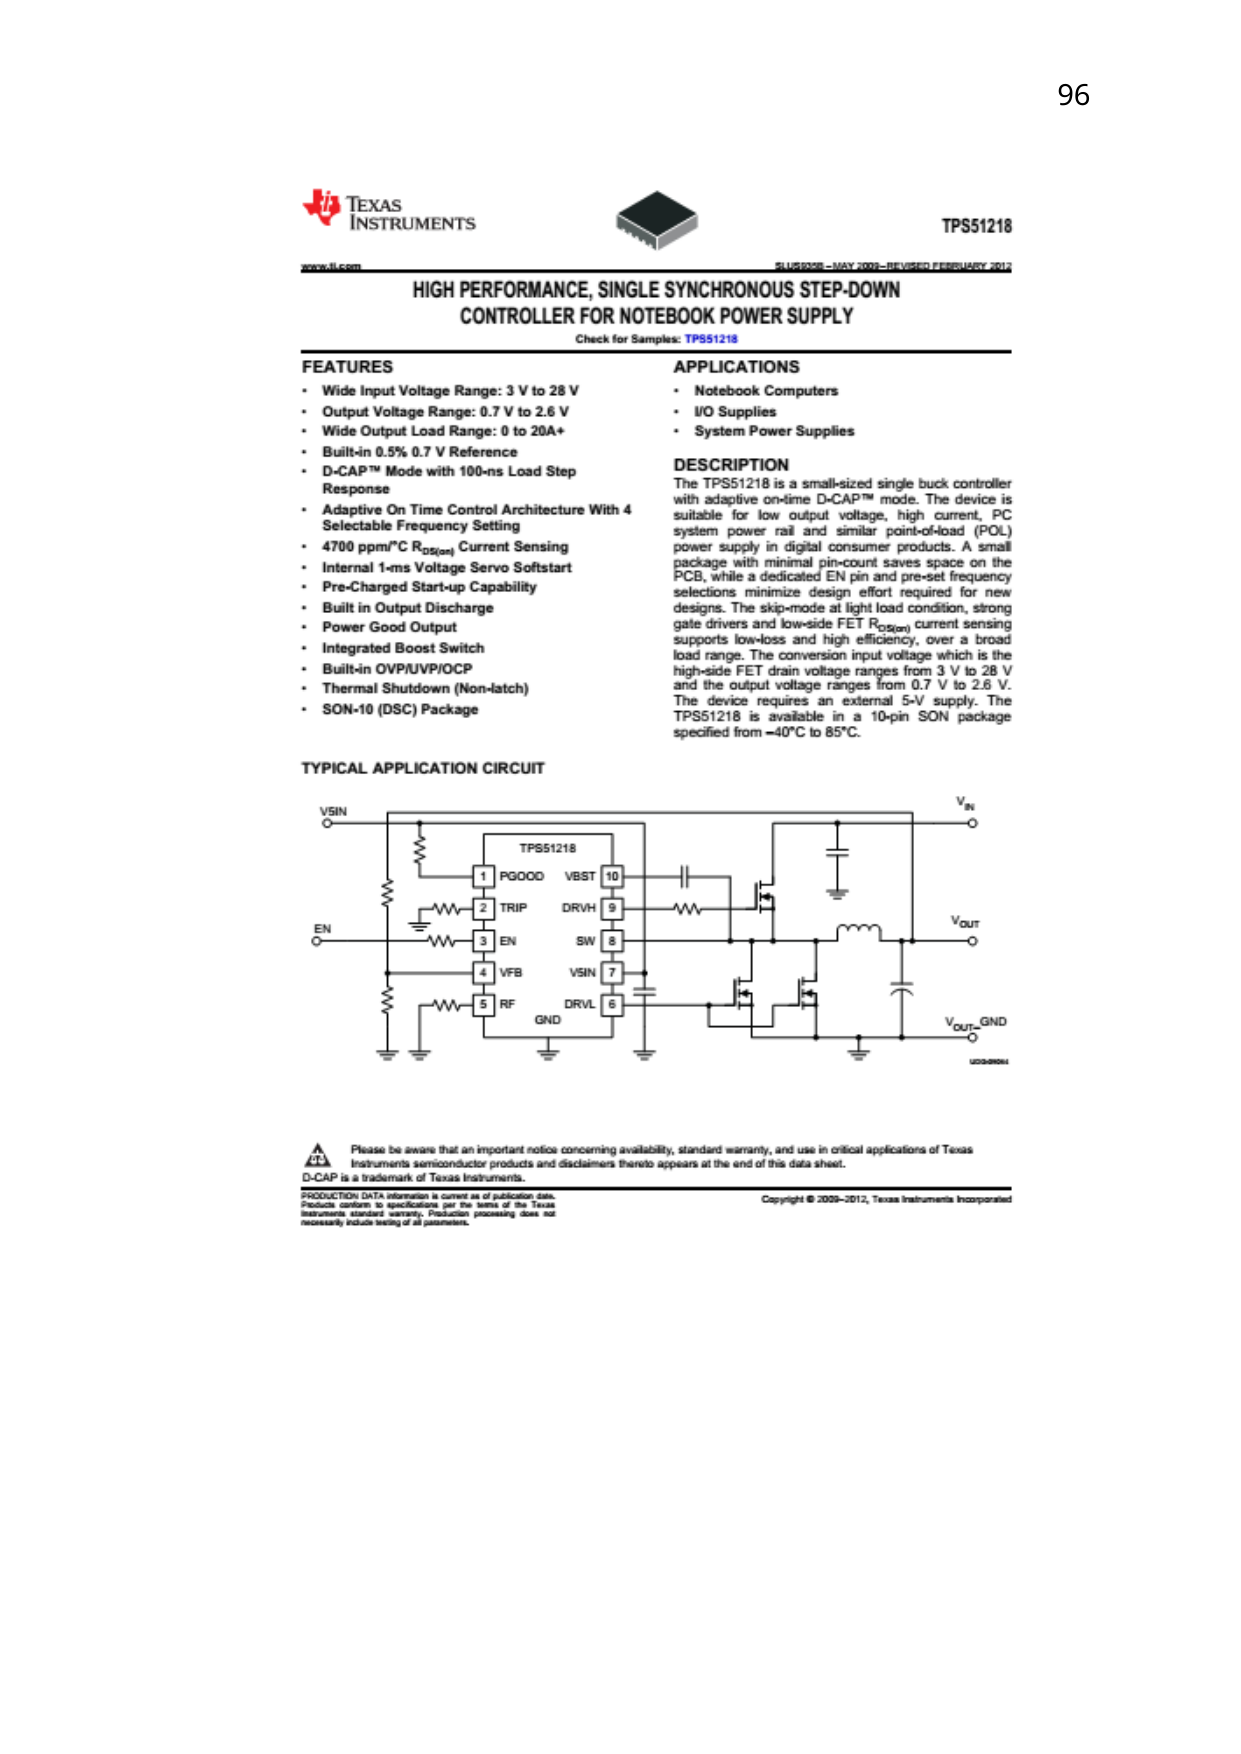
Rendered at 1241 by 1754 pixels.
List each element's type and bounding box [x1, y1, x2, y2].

picture [226, 150, 1089, 1266]
